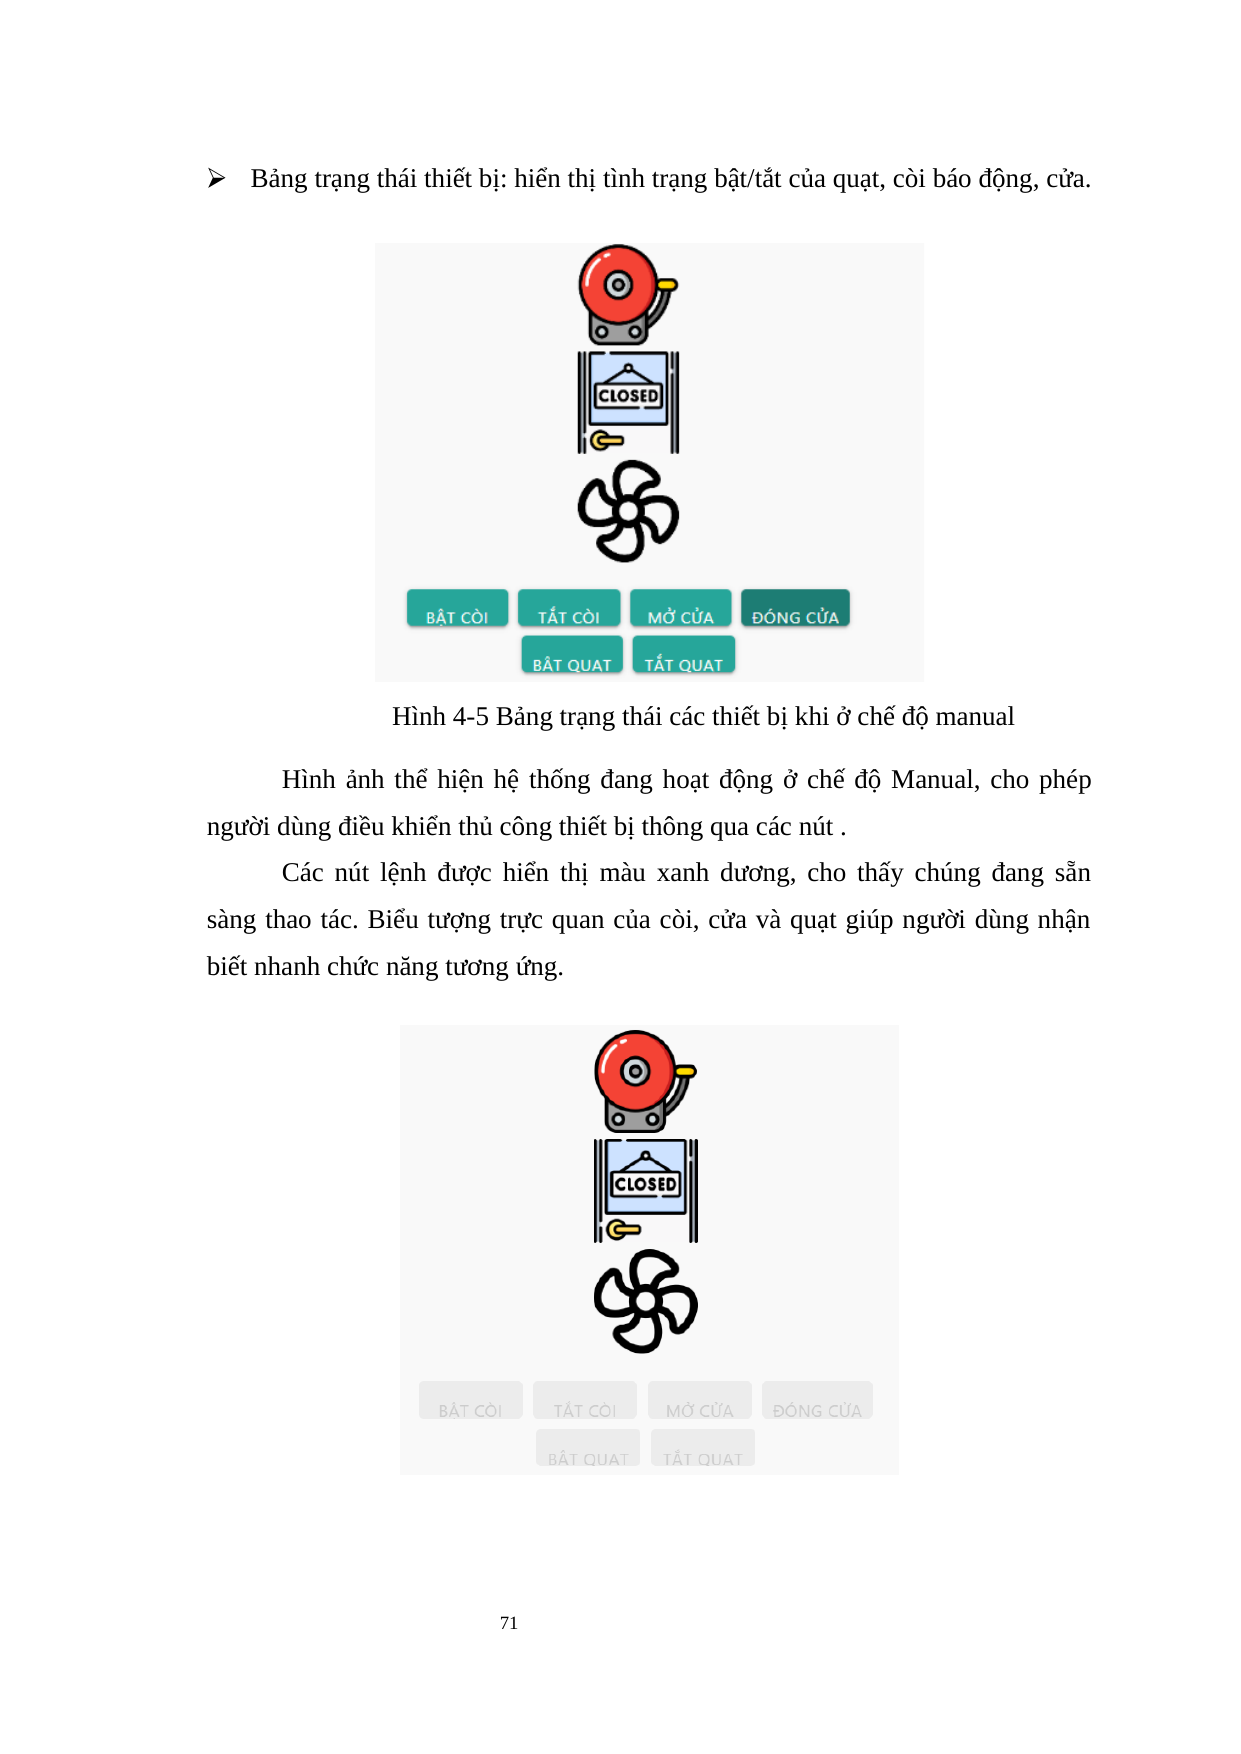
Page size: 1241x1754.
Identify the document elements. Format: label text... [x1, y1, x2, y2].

list Bảng trạng thái thiết bị: hiển thị tình trạng bật/tắt của quạt, còi báo động, cửa. [207, 148, 1092, 203]
subtitle Hình 4-5 Bảng trạng thái các thiết bị khi ở chế độ manual [314, 700, 1092, 731]
picture [375, 243, 925, 682]
text Hình ảnh thể hiện hệ thống đang hoạt động ở chế độ Manual, cho phép người dùng điều khiển thủ công thiết bị thông qua các nút . Các nút lệnh được hiển thị màu xanh dương, cho thấy chúng đang sẵn sàng thao tác. Biểu tượng trực quan của còi, cửa và quạt giúp người dùng nhận biết nhanh chức năng tương ứng. [207, 763, 1093, 981]
picture [400, 1025, 899, 1475]
